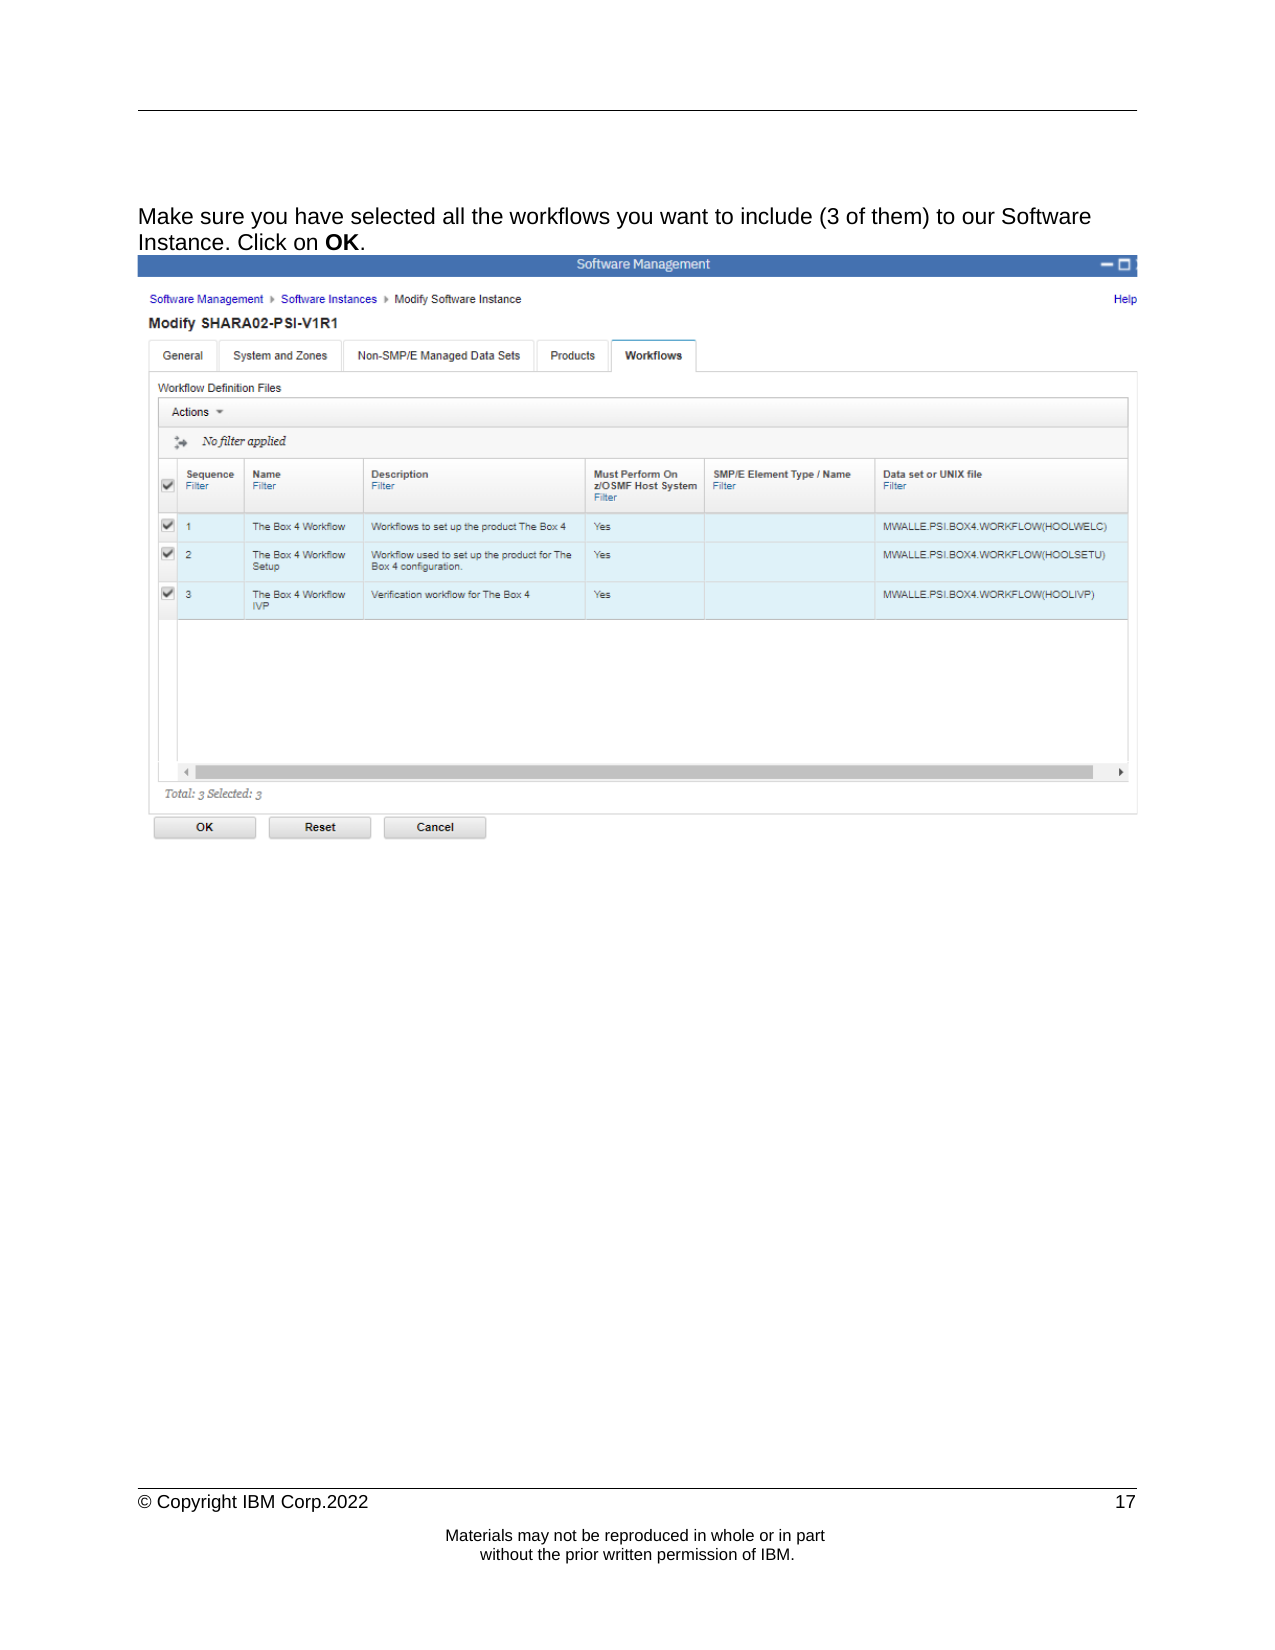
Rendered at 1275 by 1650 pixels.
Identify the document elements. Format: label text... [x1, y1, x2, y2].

text Make sure you have selected all the workflows you want to include (3 of them) to our Software Instance. Click on OK. [138, 203, 1137, 255]
picture [137, 255, 1138, 871]
